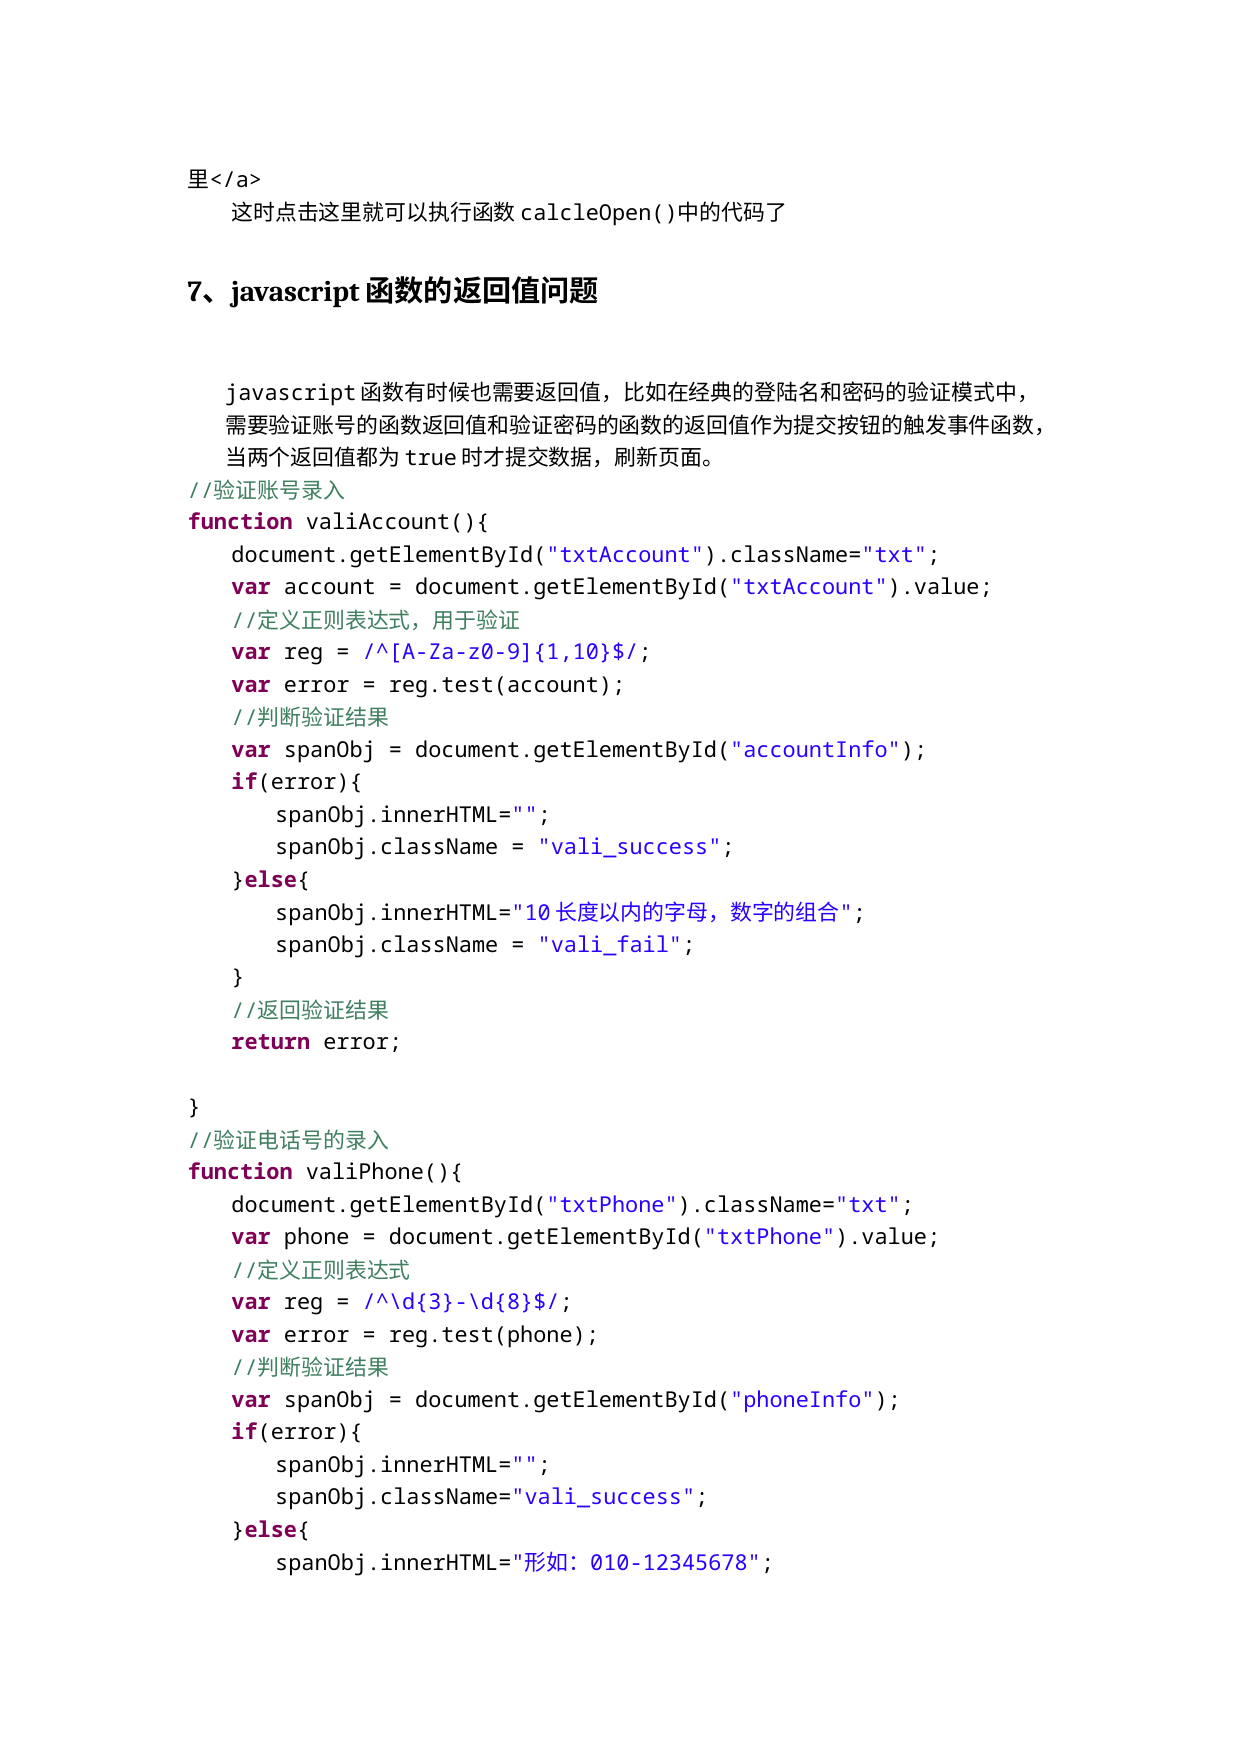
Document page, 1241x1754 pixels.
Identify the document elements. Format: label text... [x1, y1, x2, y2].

text var spanObj = document.getElementById("phoneInfo"); [187, 1382, 1053, 1415]
text spanObj.className = "vali_fail"; [187, 927, 1053, 960]
text //验证账号录入 [187, 472, 1053, 505]
list javascript函数有时候也需要返回值，比如在经典的登陆名和密码的验证模式中，需要验证账号的函数返回值和验证密码的函数的返回值作为提交按钮的触发事件函数，当两个返回值都为true时才提交数据，刷新页面。 [225, 375, 1053, 472]
text spanObj.innerHTML=""; [187, 1447, 1053, 1480]
text var phone = document.getElementById("txtPhone").value; [187, 1220, 1053, 1252]
text if(error){ [187, 1415, 1053, 1447]
text var reg = /^\d{3}-\d{8}$/; [187, 1285, 1053, 1317]
text 这时点击这里就可以执行函数calcleOpen()中的代码了 [187, 194, 1053, 227]
text document.getElementById("txtAccount").className="txt"; [187, 537, 1053, 570]
text spanObj.innerHTML="形如：010-12345678"; [187, 1545, 1053, 1577]
text //定义正则表达式 [187, 1252, 1053, 1285]
text } [187, 1090, 1053, 1122]
text }else{ [187, 1512, 1053, 1545]
text } [187, 960, 1053, 992]
text //判断验证结果 [187, 1350, 1053, 1382]
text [187, 162, 1053, 194]
text return error; [187, 1025, 1053, 1057]
text //定义正则表达式，用于验证 [187, 602, 1053, 635]
text function valiPhone(){ [187, 1155, 1053, 1187]
text }else{ [187, 862, 1053, 895]
text spanObj.className="vali_success"; [187, 1480, 1053, 1512]
text spanObj.innerHTML=""; [187, 797, 1053, 830]
text var error = reg.test(phone); [187, 1317, 1053, 1350]
subtitle 7、javascript函数的返回值问题 [187, 256, 1053, 321]
text //判断验证结果 [187, 700, 1053, 732]
text spanObj.className = "vali_success"; [187, 830, 1053, 862]
text //验证电话号的录入 [187, 1122, 1053, 1155]
text var error = reg.test(account); [187, 667, 1053, 700]
text function valiAccount(){ [187, 505, 1053, 537]
text var reg = /^[A-Za-z0-9]{1,10}$/; [187, 635, 1053, 667]
text //返回验证结果 [187, 992, 1053, 1025]
text var spanObj = document.getElementById("accountInfo"); [187, 732, 1053, 765]
text document.getElementById("txtPhone").className="txt"; [187, 1187, 1053, 1220]
text if(error){ [187, 765, 1053, 797]
text spanObj.innerHTML="10长度以内的字母，数字的组合"; [187, 895, 1053, 927]
text var account = document.getElementById("txtAccount").value; [187, 570, 1053, 602]
